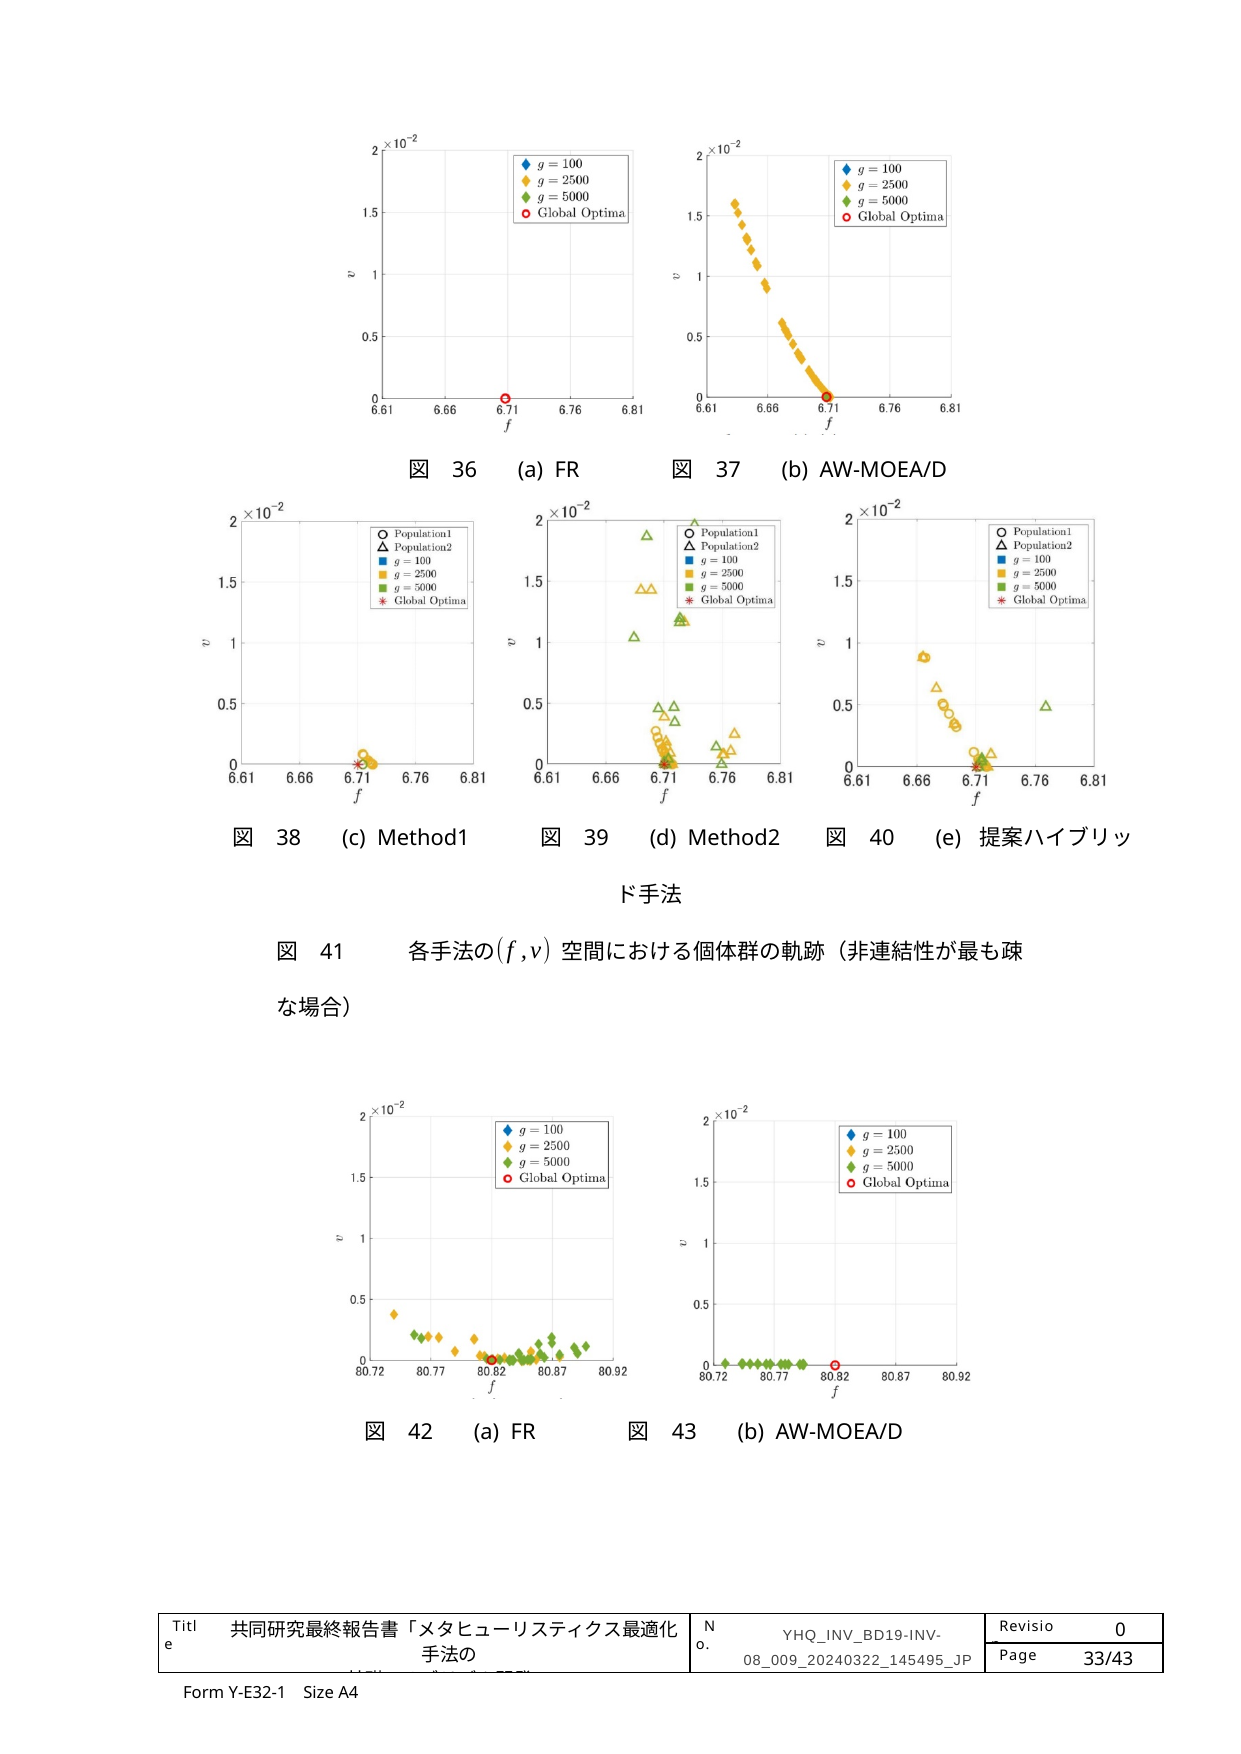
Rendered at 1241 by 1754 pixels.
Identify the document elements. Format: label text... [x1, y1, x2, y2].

picture [678, 1102, 972, 1399]
picture [341, 132, 647, 435]
picture [666, 137, 964, 435]
picture [814, 498, 1106, 806]
picture [199, 500, 489, 806]
picture [506, 498, 796, 806]
picture [331, 1095, 635, 1399]
